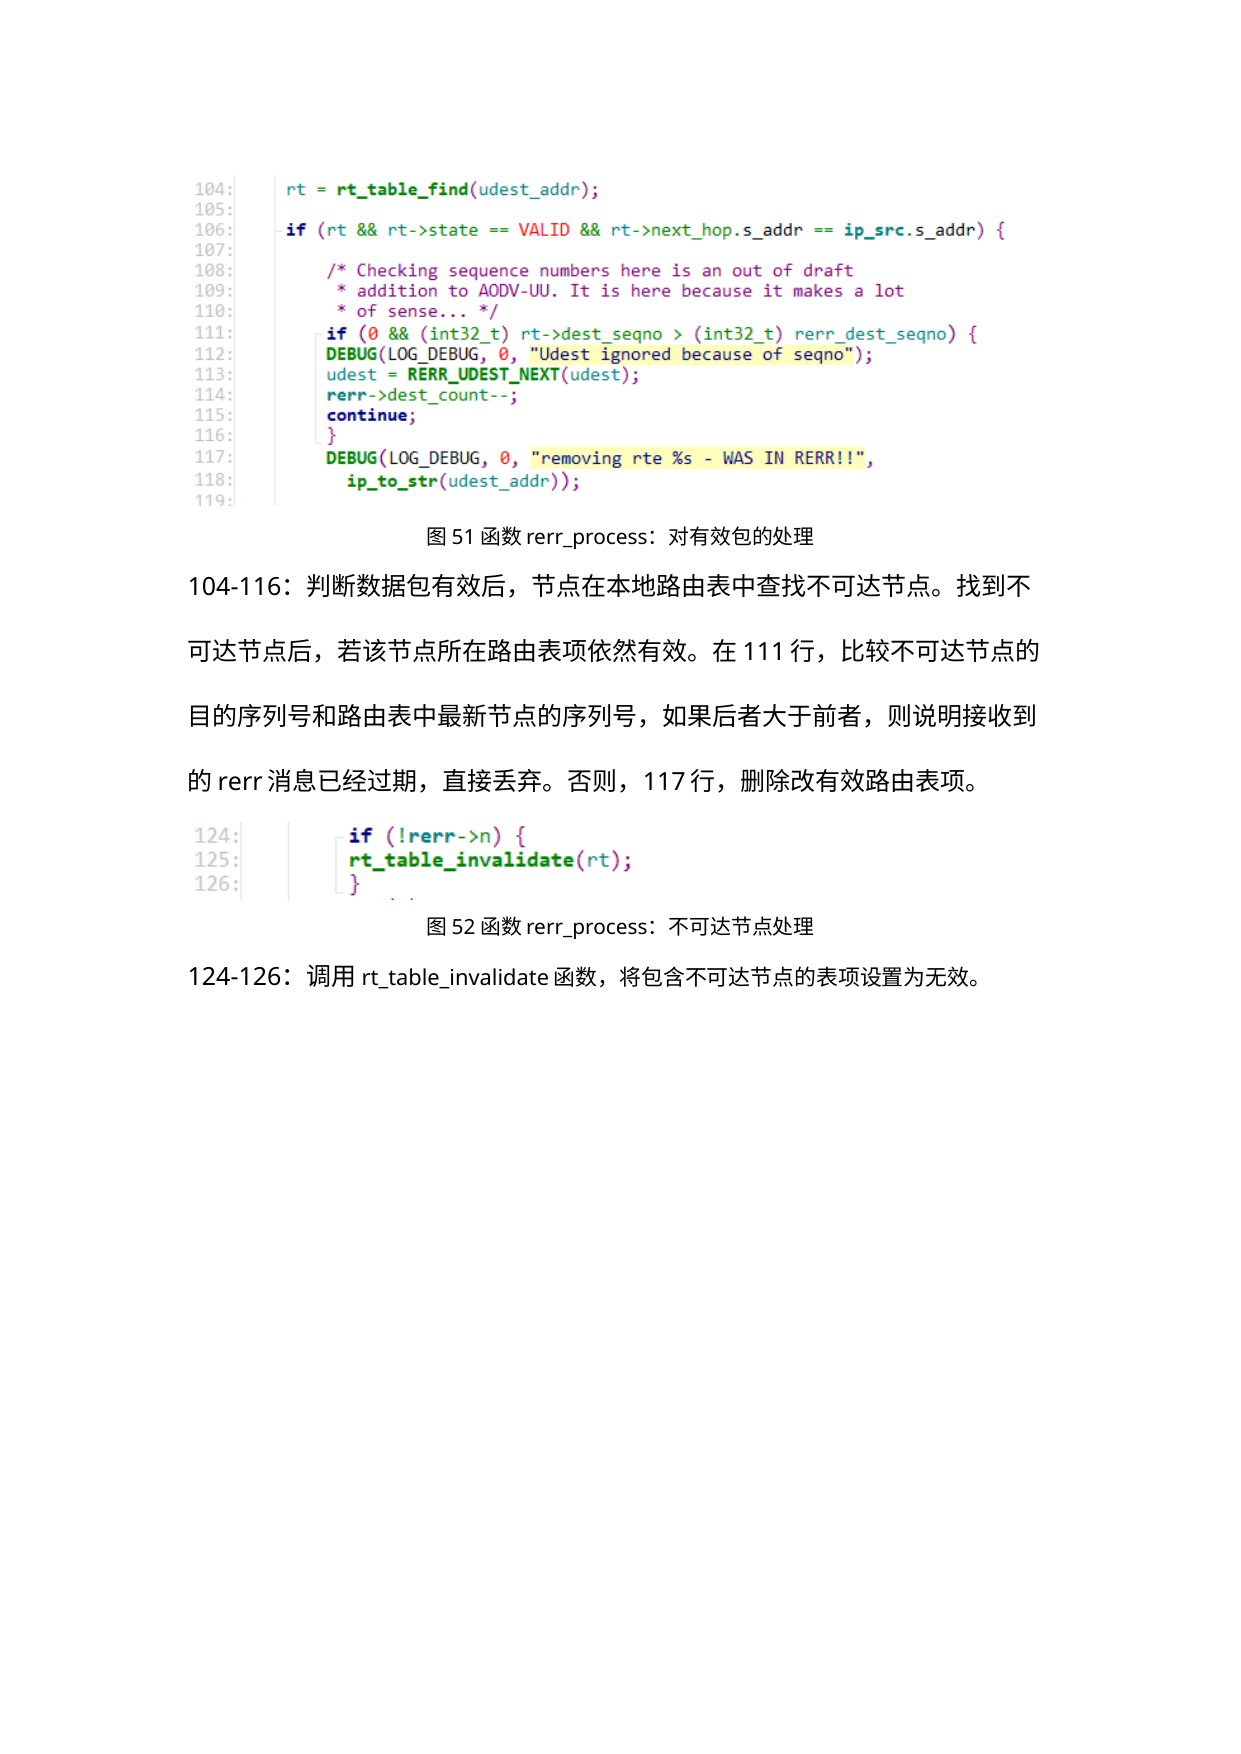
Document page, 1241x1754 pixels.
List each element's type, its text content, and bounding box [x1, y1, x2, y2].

text 104-116：判断数据包有效后，节点在本地路由表中查找不可达节点。找到不可达节点后，若该节点所在路由表项依然有效。在111行，比较不可达节点的目的序列号和路由表中最新节点的序列号，如果后者大于前者，则说明接收到的rerr消息已经过期，直接丢弃。否则，117行，删除改有效路由表项。 [187, 552, 1053, 909]
text 124-126：调用rt_table_invalidate函数，将包含不可达节点的表项设置为无效。 [187, 942, 1053, 1007]
picture [187, 175, 1053, 506]
text 图 51 函数rerr_process：对有效包的处理 [187, 519, 1053, 552]
picture [187, 822, 915, 900]
text 图 52 函数rerr_process：不可达节点处理 [187, 909, 1053, 942]
